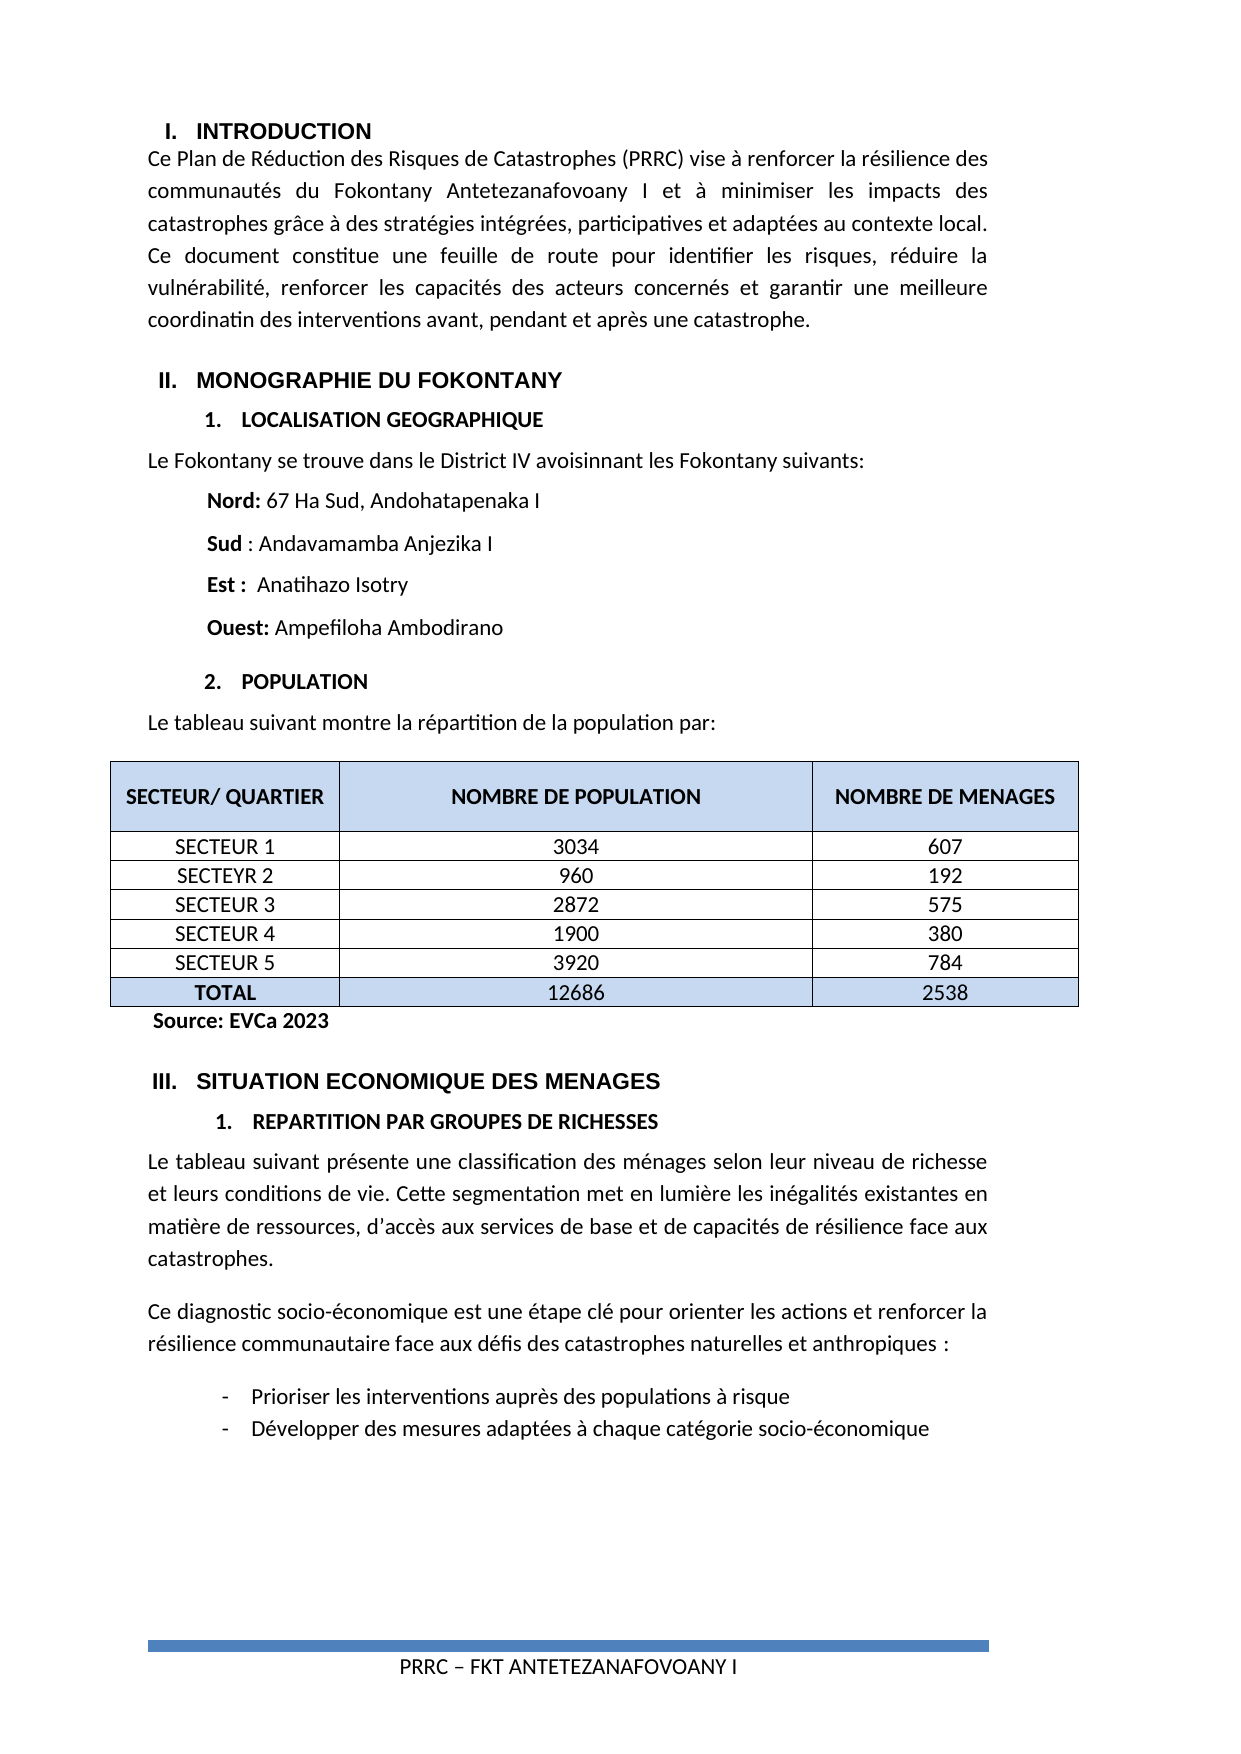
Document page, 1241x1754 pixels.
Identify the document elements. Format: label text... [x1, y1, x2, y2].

text Le tableau suivant montre la répartition de la population par: [148, 708, 989, 736]
table_header SECTEUR/ QUARTIER [111, 762, 339, 831]
text Ouest: Ampefiloha Ambodirano [148, 613, 989, 641]
table_cell 575 [813, 890, 1078, 918]
table_cell 960 [340, 861, 812, 889]
text Nord: 67 Ha Sud, Andohatapenaka I [148, 487, 989, 515]
table_header NOMBRE DE MENAGES [813, 762, 1078, 831]
table_cell SECTEUR 1 [111, 832, 339, 860]
table_cell 3920 [340, 949, 812, 977]
text Le tableau suivant présente une classification des ménages selon leur niveau de richesse et leurs conditions de vie. Cette segmentation met en lumière les inégalités existantes en matière de ressources, d’accès aux services de base et de capacités de résilience face aux catastrophes. [148, 1147, 989, 1272]
table_cell 12686 [340, 978, 812, 1006]
text Ce Plan de Réduction des Risques de Catastrophes (PRRC) vise à renforcer la résilience des communautés du Fokontany Antetezanafovoany I et à minimiser les impacts des catastrophes grâce à des stratégies intégrées, participatives et adaptées au contexte local. Ce document constitue une feuille de route pour identifier les risques, réduire la vulnérabilité, renforcer les capacités des acteurs concernés et garantir une meilleure coordinatin des interventions avant, pendant et après une catastrophe. [148, 144, 989, 333]
table_cell 2538 [813, 978, 1078, 1006]
table_cell 192 [813, 861, 1078, 889]
text Est : Anatihazo Isotry [148, 571, 989, 599]
text Le Fokontany se trouve dans le District IV avoisinnant les Fokontany suivants: [148, 446, 989, 474]
subtitle REPARTITION PAR GROUPES DE RICHESSES [215, 1107, 989, 1135]
table_cell 607 [813, 832, 1078, 860]
text Sud : Andavamamba Anjezika I [148, 529, 989, 557]
table_cell 784 [813, 949, 1078, 977]
table_cell 3034 [340, 832, 812, 860]
subtitle LOCALISATION GEOGRAPHIQUE [204, 406, 989, 434]
table_cell SECTEUR 4 [111, 920, 339, 947]
subtitle POPULATION [204, 667, 989, 695]
text Source: EVCa 2023 [148, 1007, 989, 1035]
list Prioriser les interventions auprès des populations à risque [222, 1382, 989, 1410]
table_cell 380 [813, 920, 1078, 947]
list Développer des mesures adaptées à chaque catégorie socio-économique [222, 1414, 989, 1442]
table_cell SECTEYR 2 [111, 861, 339, 889]
table_cell 1900 [340, 920, 812, 947]
table_cell SECTEUR 5 [111, 949, 339, 977]
subtitle MONOGRAPHIE DU FOKONTANY [177, 367, 989, 393]
table_cell TOTAL [111, 978, 339, 1006]
subtitle INTRODUCTION [177, 118, 989, 144]
text Ce diagnostic socio-économique est une étape clé pour orienter les actions et renforcer la résilience communautaire face aux défis des catastrophes naturelles et anthropiques : [148, 1297, 989, 1357]
table_cell 2872 [340, 890, 812, 918]
table_header NOMBRE DE POPULATION [340, 762, 812, 831]
table_cell SECTEUR 3 [111, 890, 339, 918]
subtitle SITUATION ECONOMIQUE DES MENAGES [177, 1068, 989, 1094]
